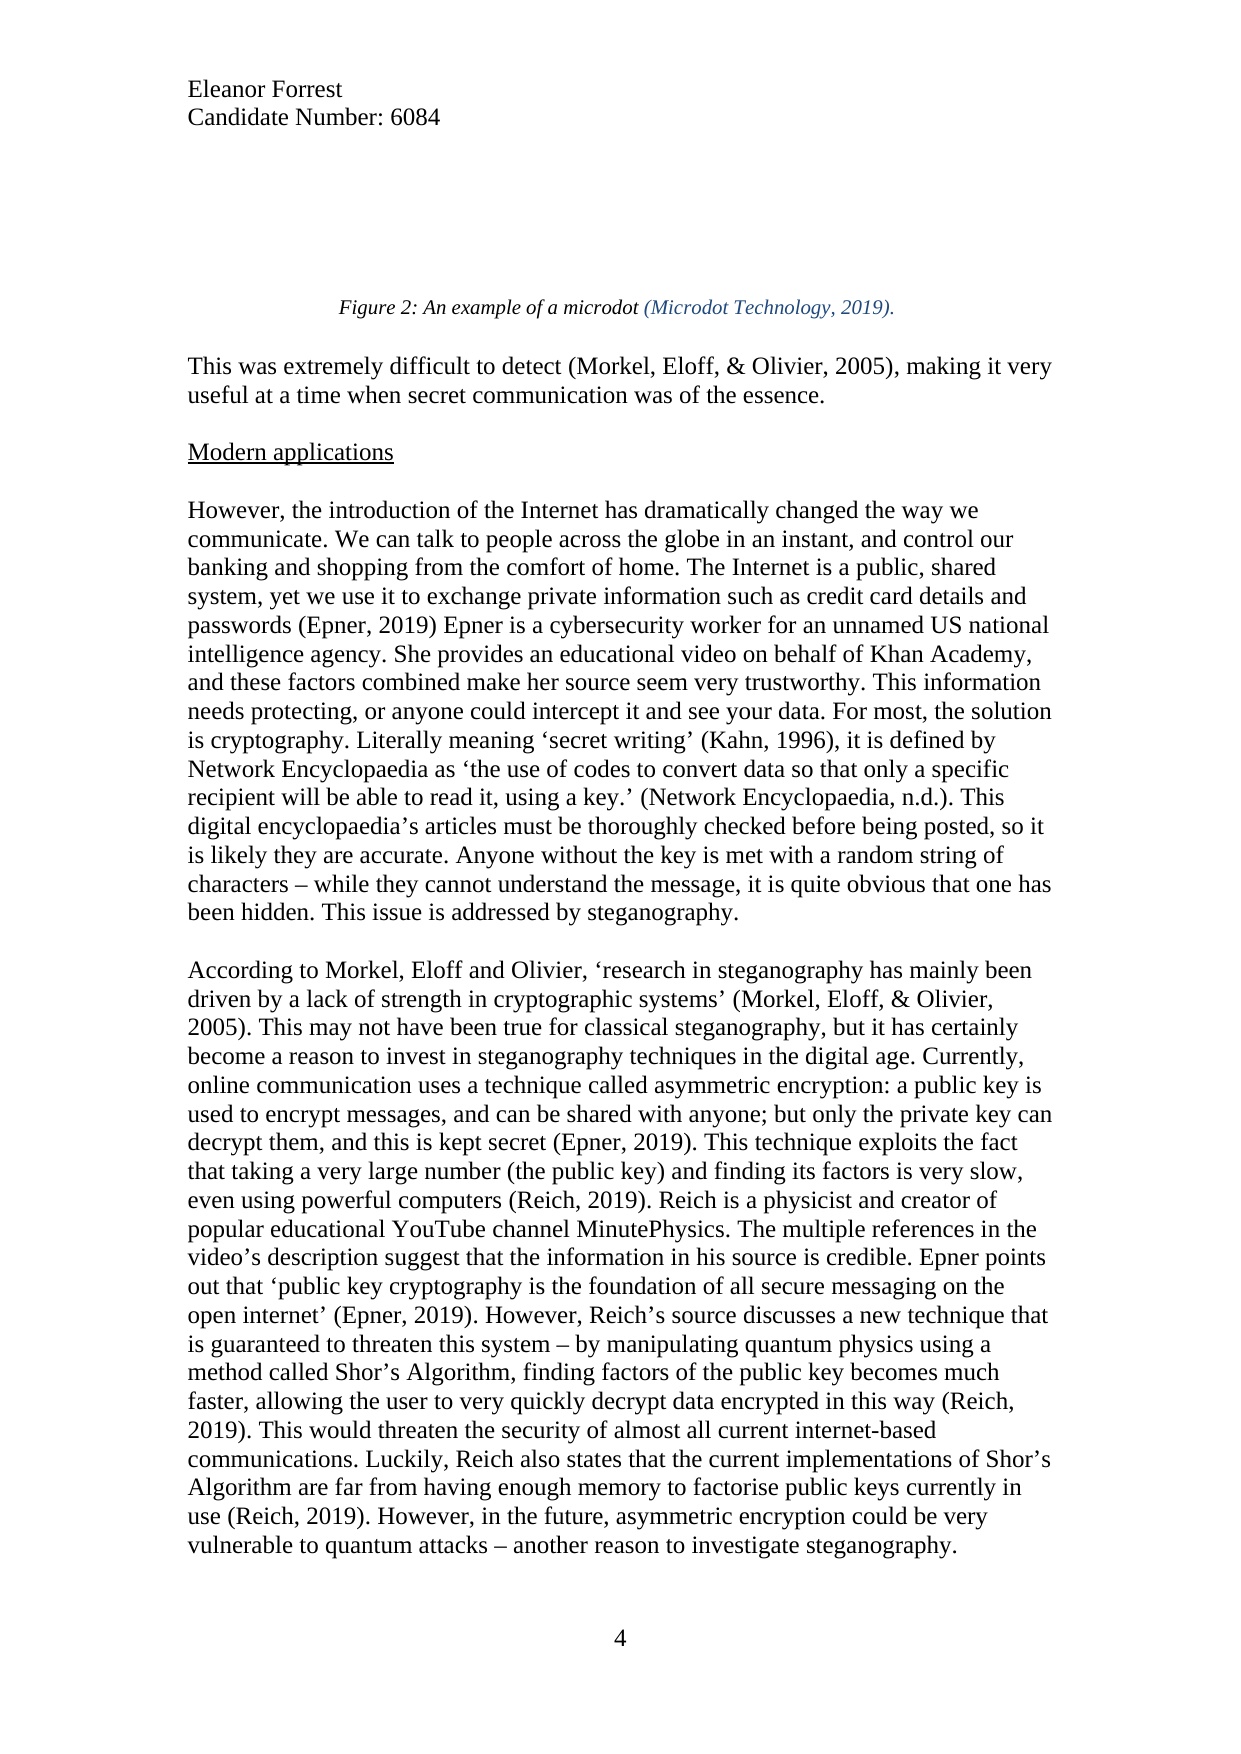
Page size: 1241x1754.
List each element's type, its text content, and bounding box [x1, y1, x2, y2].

text According to Morkel, Eloff and Olivier, ‘research in steganography has mainly been driven by a lack of strength in cryptographic systems’ . This may not have been true for classical steganography, but it has certainly become a reason to invest in steganography techniques in the digital age. Currently, online communication uses a technique called asymmetric encryption: a public key is used to encrypt messages, and can be shared with anyone; but only the private key can decrypt them, and this is kept secret. This technique exploits the fact that taking a very large number (the public key) and finding its factors is very slow, even using powerful computers. Reich is a physicist and creator of popular educational YouTube channel MinutePhysics. The multiple references in the video’s description suggest that the information in his source is credible. Epner points out that ‘public key cryptography is the foundation of all secure messaging on the open internet’ . However, Reich’s source discusses a new technique that is guaranteed to threaten this system – by manipulating quantum physics using a method called Shor’s Algorithm, finding factors of the public key becomes much faster, allowing the user to very quickly decrypt data encrypted in this way . This would threaten the security of almost all current internet-based communications. Luckily, Reich also states that the current implementations of Shor’s Algorithm are far from having enough memory to factorise public keys currently in use . However, in the future, asymmetric encryption could be very vulnerable to quantum attacks – another reason to investigate steganography. [187, 955, 1053, 1559]
text Modern applications [187, 437, 1053, 466]
text However, the introduction of the Internet has dramatically changed the way we communicate. We can talk to people across the globe in an instant, and control our banking and shopping from the comfort of home. The Internet is a public, shared system, yet we use it to exchange private information such as credit card details and passwords Epner is a cybersecurity worker for an unnamed US national intelligence agency. She provides an educational video on behalf of Khan Academy, and these factors combined make her source seem very trustworthy. This information needs protecting, or anyone could intercept it and see your data. For most, the solution is cryptography. Literally meaning ‘secret writing’ , it is defined by Network Encyclopaedia as ‘the use of codes to convert data so that only a specific recipient will be able to read it, using a key.’ . This digital encyclopaedia’s articles must be thoroughly checked before being posted, so it is likely they are accurate. Anyone without the key is met with a random string of characters – while they cannot understand the message, it is quite obvious that one has been hidden. This issue is addressed by steganography. [187, 495, 1053, 926]
text This was extremely difficult to detect , making it very useful at a time when secret communication was of the essence. [187, 351, 1053, 409]
